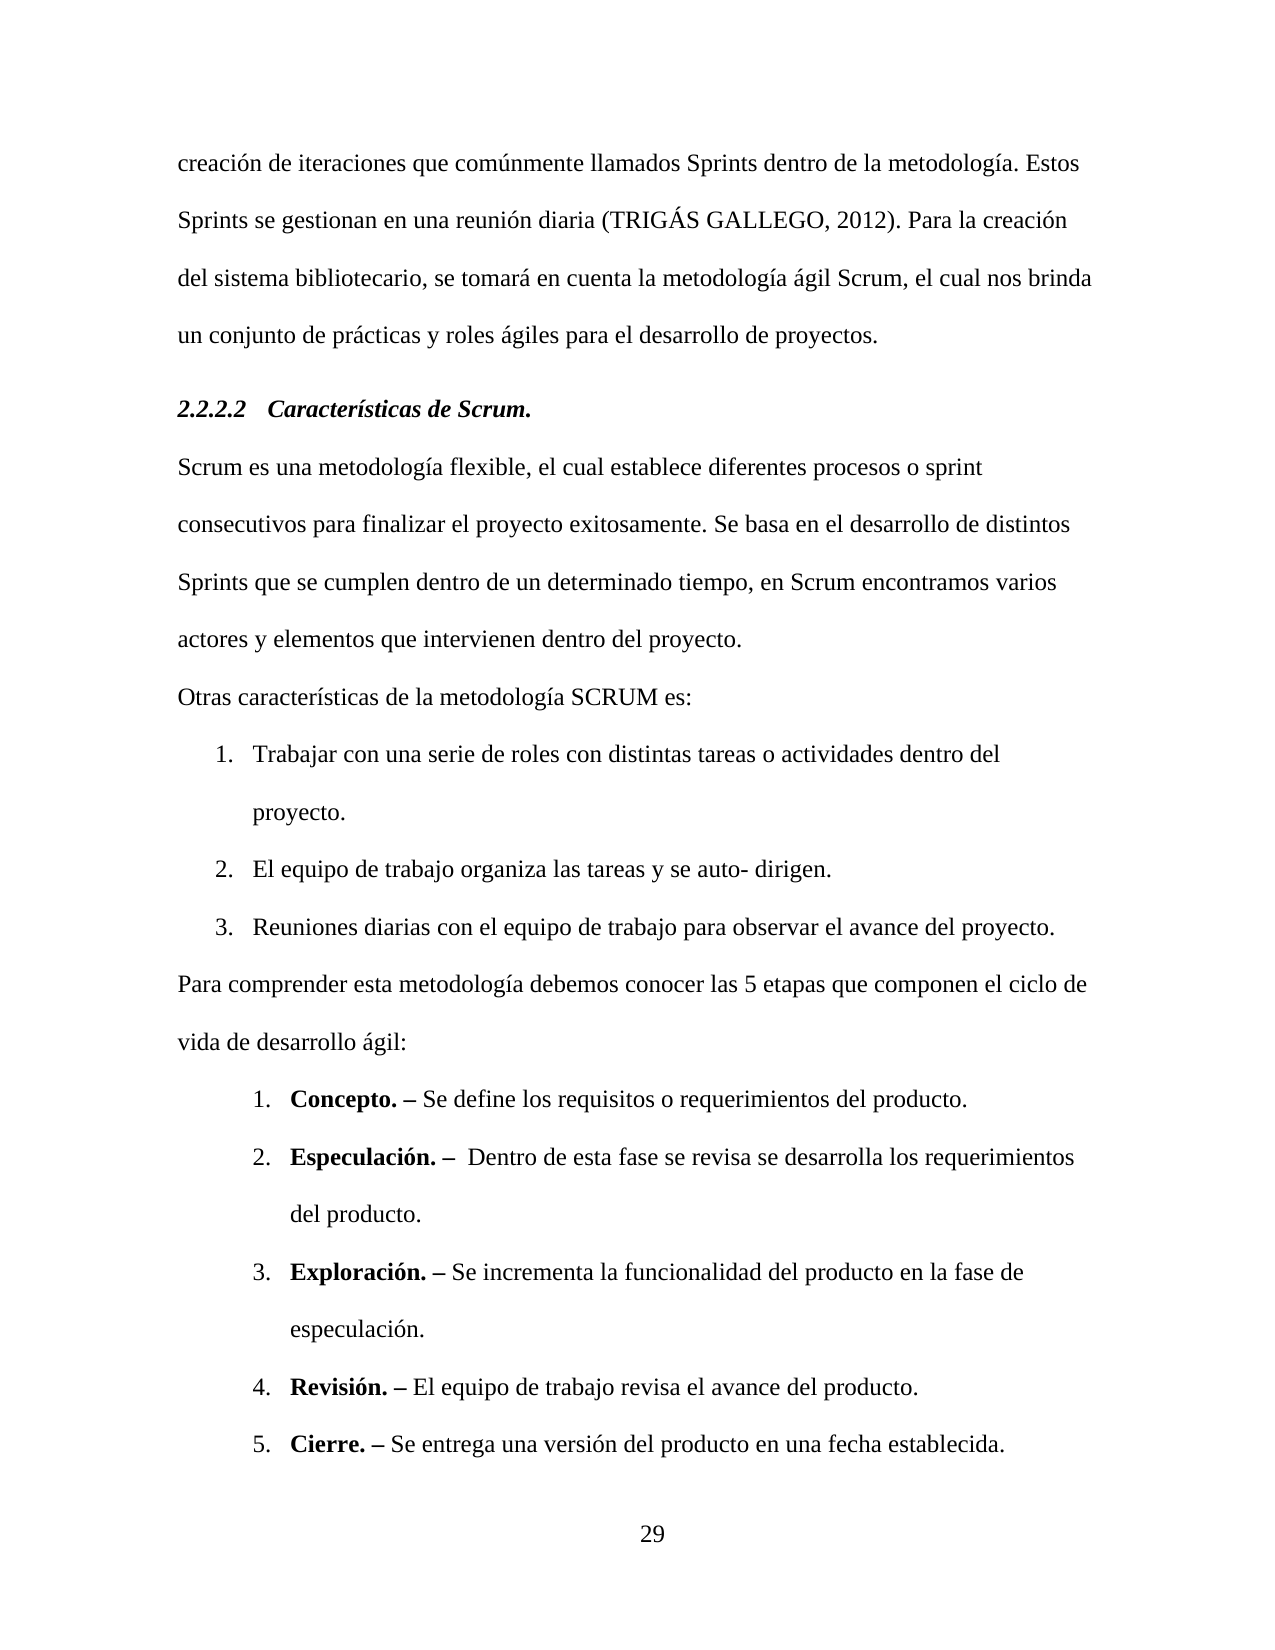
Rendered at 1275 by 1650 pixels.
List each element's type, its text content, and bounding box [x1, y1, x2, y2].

list Reuniones diarias con el equipo de trabajo para observar el avance del proyecto. [215, 912, 1098, 941]
subtitle Características de Scrum. [177, 394, 1098, 423]
text Scrum es una metodología flexible, el cual establece diferentes procesos o sprint consecutivos para finalizar el proyecto exitosamente. Se basa en el desarrollo de distintos Sprints que se cumplen dentro de un determinado tiempo, en Scrum encontramos varios actores y elementos que intervienen dentro del proyecto. [177, 452, 1098, 653]
list Especulación. – Dentro de esta fase se revisa se desarrolla los requerimientos del producto. [252, 1142, 1098, 1228]
text Otras características de la metodología SCRUM es: [177, 682, 1098, 711]
list Cierre. – Se entrega una versión del producto en una fecha establecida. [252, 1429, 1098, 1458]
list Exploración. – Se incrementa la funcionalidad del producto en la fase de especulación. [252, 1257, 1098, 1343]
list Concepto. – Se define los requisitos o requerimientos del producto. [252, 1084, 1098, 1113]
text Para comprender esta metodología debemos conocer las 5 etapas que componen el ciclo de vida de desarrollo ágil: [177, 969, 1098, 1056]
list El equipo de trabajo organiza las tareas y se auto- dirigen. [215, 854, 1098, 883]
list Revisión. – El equipo de trabajo revisa el avance del producto. [252, 1372, 1098, 1401]
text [177, 148, 1098, 349]
list Trabajar con una serie de roles con distintas tareas o actividades dentro del proyecto. [215, 739, 1098, 826]
